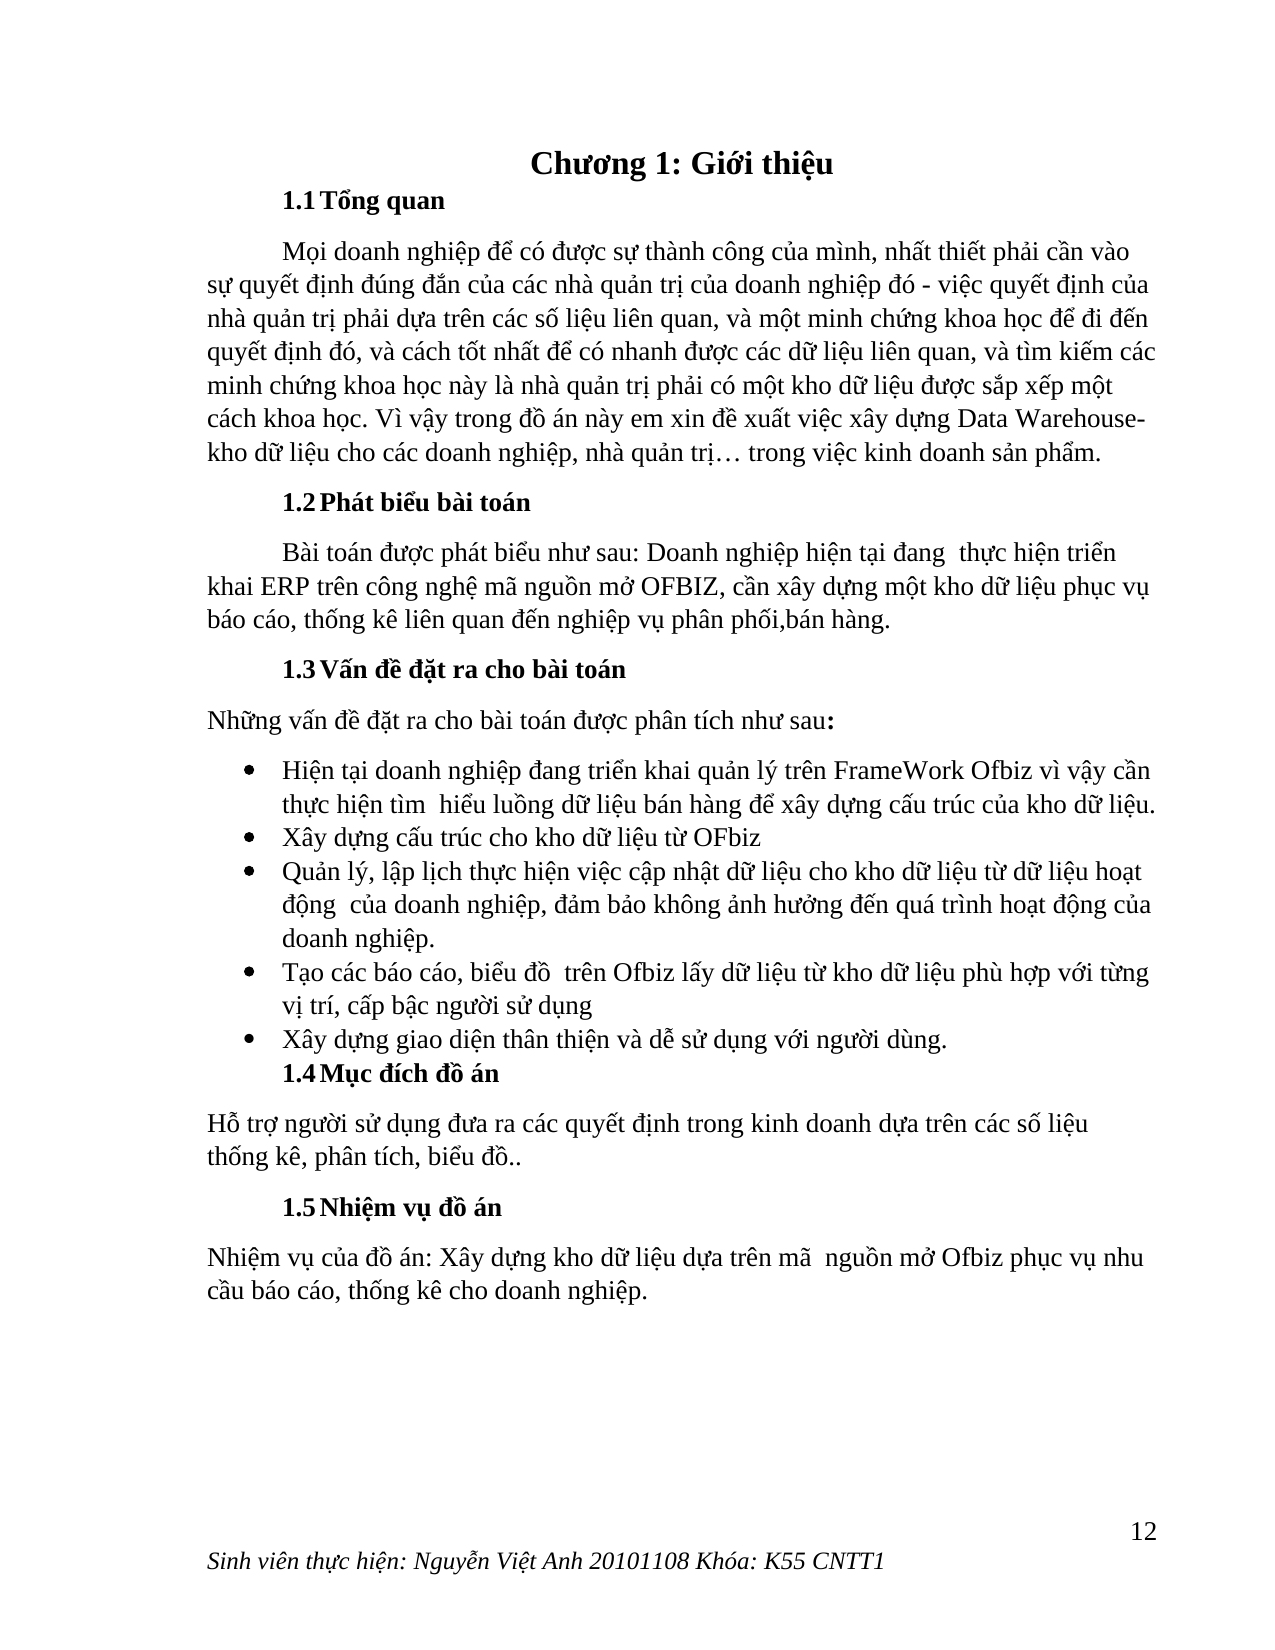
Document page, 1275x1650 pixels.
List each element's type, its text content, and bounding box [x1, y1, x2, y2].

list Mục đích đồ án [282, 1057, 1157, 1088]
list Vấn đề đặt ra cho bài toán [282, 654, 1157, 685]
list Tổng quan [282, 184, 1157, 216]
text Mọi doanh nghiệp để có được sự thành công của mình, nhất thiết phải cần vào sự quyết định đúng đắn của các nhà quản trị của doanh nghiệp đó - việc quyết định của nhà quản trị phải dựa trên các số liệu liên quan, và một minh chứng khoa học để đi đến quyết định đó, và cách tốt nhất để có nhanh được các dữ liệu liên quan, và tìm kiếm các minh chứng khoa học này là nhà quản trị phải có một kho dữ liệu được sắp xếp một cách khoa học. Vì vậy trong đồ án này em xin đề xuất việc xây dựng Data Warehouse-kho dữ liệu cho các doanh nghiệp, nhà quản trị… trong việc kinh doanh sản phẩm. [207, 235, 1157, 467]
text Nhiệm vụ của đồ án: Xây dựng kho dữ liệu dựa trên mã nguồn mở Ofbiz phục vụ nhu cầu báo cáo, thống kê cho doanh nghiệp. [207, 1241, 1157, 1306]
list Nhiệm vụ đồ án [282, 1191, 1157, 1222]
list Phát biểu bài toán [282, 486, 1157, 517]
text Bài toán được phát biểu như sau: Doanh nghiệp hiện tại đang thực hiện triển khai ERP trên công nghệ mã nguồn mở OFBIZ, cần xây dựng một kho dữ liệu phục vụ báo cáo, thống kê liên quan đến nghiệp vụ phân phối,bán hàng. [207, 536, 1157, 634]
text Hỗ trợ người sử dụng đưa ra các quyết định trong kinh doanh dựa trên các số liệu thống kê, phân tích, biểu đồ.. [207, 1107, 1157, 1172]
list Hiện tại doanh nghiệp đang triển khai quản lý trên FrameWork Ofbiz vì vậy cần thực hiện tìm hiểu luồng dữ liệu bán hàng để xây dựng cấu trúc của kho dữ liệu. [244, 754, 1157, 819]
subtitle Chương 1: Giới thiệu [207, 143, 1157, 181]
list Xây dựng giao diện thân thiện và dễ sử dụng với người dùng. [244, 1023, 1157, 1054]
list Quản lý, lập lịch thực hiện việc cập nhật dữ liệu cho kho dữ liệu từ dữ liệu hoạt động của doanh nghiệp, đảm bảo không ảnh hưởng đến quá trình hoạt động của doanh nghiệp. [244, 855, 1157, 953]
text Những vấn đề đặt ra cho bài toán được phân tích như sau: [207, 704, 1157, 735]
list Tạo các báo cáo, biểu đồ trên Ofbiz lấy dữ liệu từ kho dữ liệu phù hợp với từng vị trí, cấp bậc người sử dụng [244, 956, 1157, 1021]
list Xây dựng cấu trúc cho kho dữ liệu từ OFbiz [244, 821, 1157, 852]
